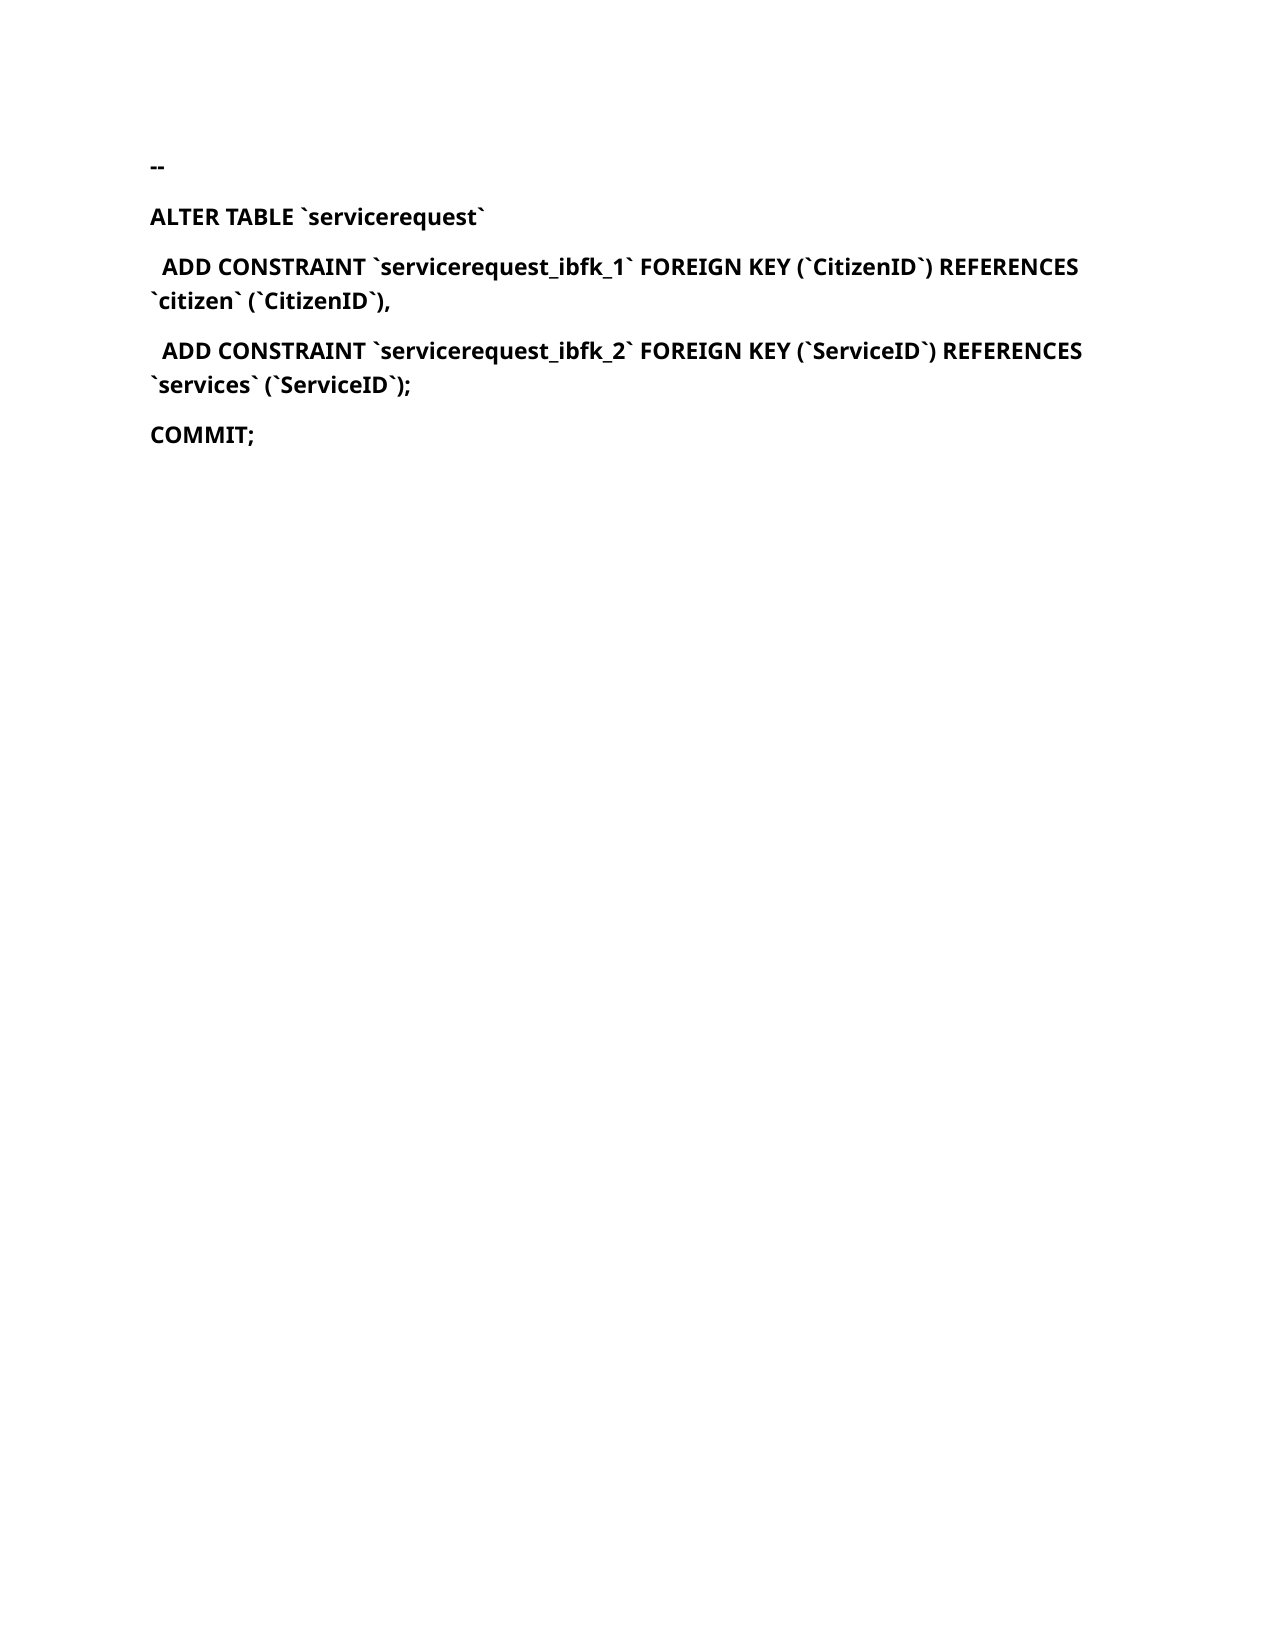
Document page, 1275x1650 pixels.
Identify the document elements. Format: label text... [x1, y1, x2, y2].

text ALTER TABLE `servicerequest` [150, 200, 1125, 232]
text -- [150, 150, 1125, 181]
text ADD CONSTRAINT `servicerequest_ibfk_2` FOREIGN KEY (`ServiceID`) REFERENCES `services` (`ServiceID`); [150, 335, 1125, 400]
text ADD CONSTRAINT `servicerequest_ibfk_1` FOREIGN KEY (`CitizenID`) REFERENCES `citizen` (`CitizenID`), [150, 251, 1125, 316]
text COMMIT; [150, 419, 1125, 450]
